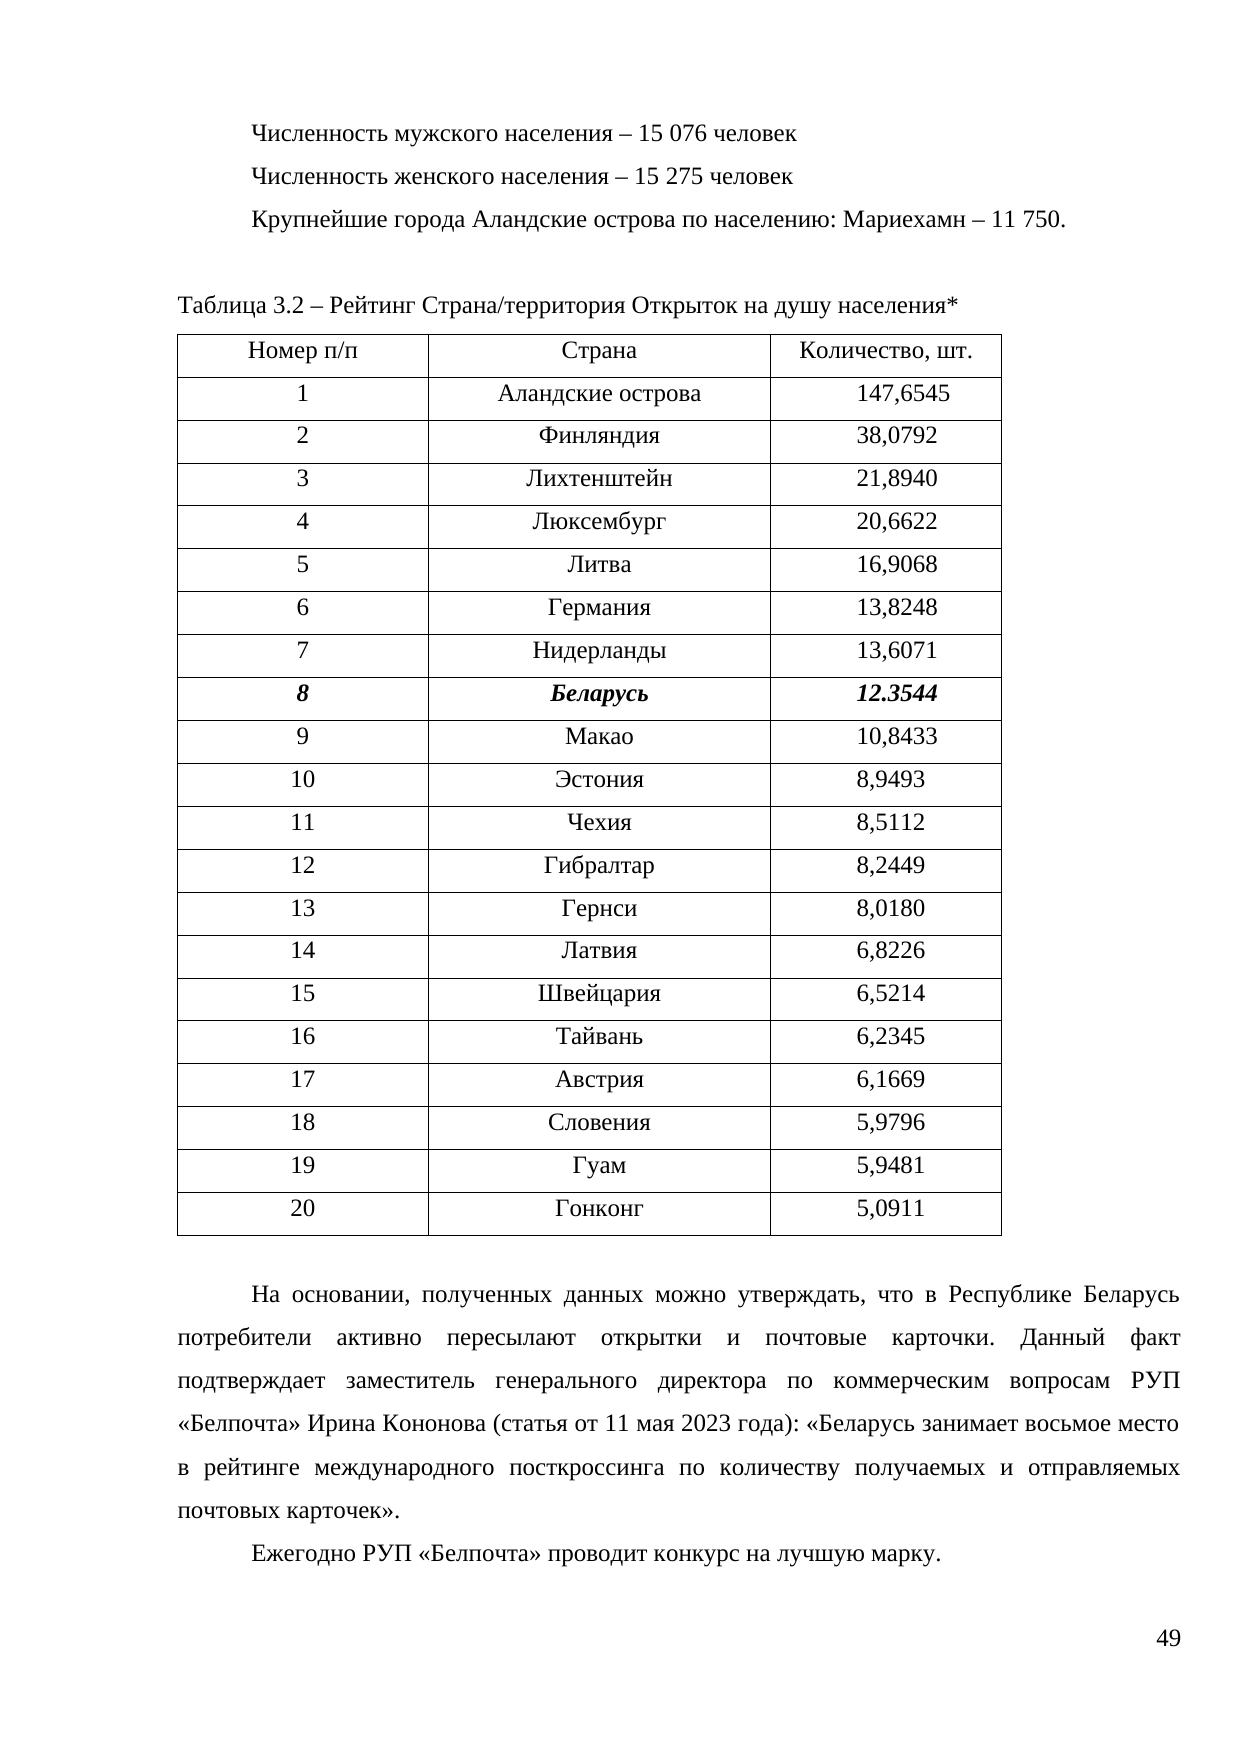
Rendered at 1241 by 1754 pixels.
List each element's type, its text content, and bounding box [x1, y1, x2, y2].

table_cell 4 [178, 506, 428, 548]
table_cell 10 [178, 764, 428, 806]
text На основании, полученных данных можно утверждать, что в Республике Беларусь потребители активно пересылают открытки и почтовые карточки. Данный факт подтверждает заместитель генерального директора по коммерческим вопросам РУП «Белпочта» Ирина Кононова (статья от 11 мая 2023 года): «Беларусь занимает восьмое место в рейтинге международного посткроссинга по количеству получаемых и отправляемых почтовых карточек». [177, 1279, 1181, 1523]
text Ежегодно РУП «Белпочта» проводит конкурс на лучшую марку. [177, 1538, 1181, 1567]
table_cell 14 [178, 936, 428, 977]
table_cell Лихтенштейн [429, 464, 770, 505]
table_cell Макао [429, 721, 770, 763]
table_cell 9 [178, 721, 428, 763]
table_cell 8,0180 [771, 893, 1001, 934]
table_cell 5 [178, 549, 428, 591]
text Крупнейшие города Аландские острова по населению: Мариехамн – 11 750. [177, 204, 1181, 233]
table_cell 6,2345 [771, 1021, 1001, 1063]
table_cell 16,9068 [771, 549, 1001, 591]
table_cell Литва [429, 549, 770, 591]
table_cell 19 [178, 1150, 428, 1192]
table_cell 5,9796 [771, 1107, 1001, 1149]
table_cell Гуам [429, 1150, 770, 1192]
table_cell Аландские острова [429, 378, 770, 419]
table_cell Гонконг [429, 1193, 770, 1235]
table_cell Гернси [429, 893, 770, 934]
text Численность мужского населения – 15 076 человек [177, 118, 1181, 147]
table_cell Латвия [429, 936, 770, 977]
table_header Номер п/п [178, 335, 428, 377]
table_cell Финляндия [429, 421, 770, 462]
table_cell 17 [178, 1064, 428, 1106]
table_cell Беларусь [429, 678, 770, 720]
table_cell 13 [178, 893, 428, 934]
table_cell 15 [178, 979, 428, 1020]
table_cell Гибралтар [429, 850, 770, 892]
table_cell Тайвань [429, 1021, 770, 1063]
table_cell 8,9493 [771, 764, 1001, 806]
table_cell 8 [178, 678, 428, 720]
table_cell 7 [178, 635, 428, 677]
table_cell 12 [178, 850, 428, 892]
table_header Количество, шт. [771, 335, 1001, 377]
table_cell 18 [178, 1107, 428, 1149]
table_cell 2 [178, 421, 428, 462]
table_cell 20,6622 [771, 506, 1001, 548]
table_cell 21,8940 [771, 464, 1001, 505]
table_cell 38,0792 [771, 421, 1001, 462]
table_cell 6,1669 [771, 1064, 1001, 1106]
table_cell 20 [178, 1193, 428, 1235]
table_cell 12.3544 [771, 678, 1001, 720]
table_cell 8,2449 [771, 850, 1001, 892]
table_cell Швейцария [429, 979, 770, 1020]
table_cell 13,6071 [771, 635, 1001, 677]
table_header Страна [429, 335, 770, 377]
table_cell 16 [178, 1021, 428, 1063]
table_cell Чехия [429, 807, 770, 849]
table_cell 1 [178, 378, 428, 419]
table_cell 13,8248 [771, 592, 1001, 634]
table_cell 5,0911 [771, 1193, 1001, 1235]
table_cell 3 [178, 464, 428, 505]
table_cell 11 [178, 807, 428, 849]
table_cell 10,8433 [771, 721, 1001, 763]
table_cell Эстония [429, 764, 770, 806]
table_cell 5,9481 [771, 1150, 1001, 1192]
table_cell 8,5112 [771, 807, 1001, 849]
table_cell Нидерланды [429, 635, 770, 677]
table_cell 6 [178, 592, 428, 634]
table_cell Австрия [429, 1064, 770, 1106]
table_cell 147,6545 [771, 378, 1001, 419]
text Численность женского населения – 15 275 человек [177, 161, 1181, 190]
table_cell Германия [429, 592, 770, 634]
table_cell 6,5214 [771, 979, 1001, 1020]
text Таблица 3.2 – Рейтинг Страна/территория Открыток на душу населения* [177, 291, 1181, 319]
table_cell Словения [429, 1107, 770, 1149]
table_cell 6,8226 [771, 936, 1001, 977]
table_cell Люксембург [429, 506, 770, 548]
